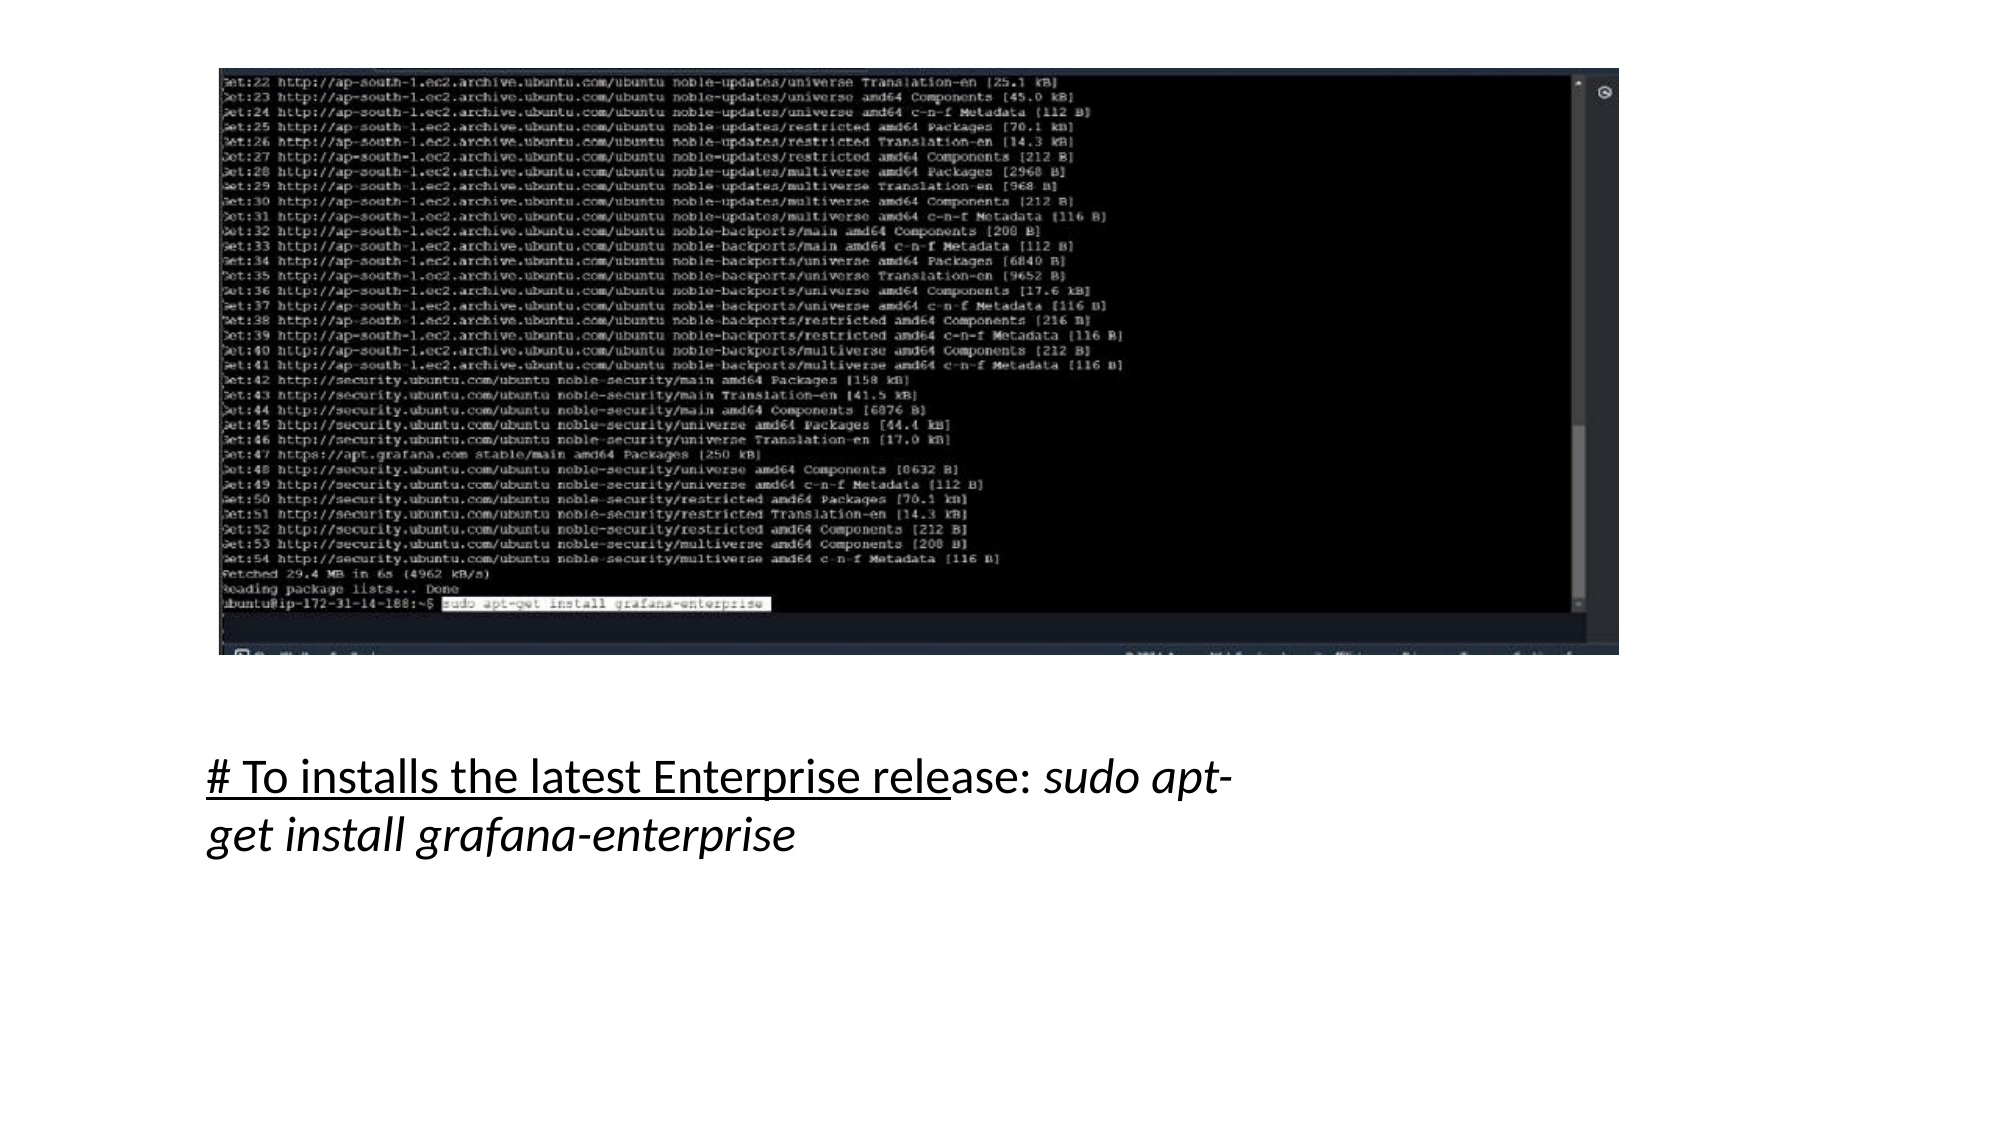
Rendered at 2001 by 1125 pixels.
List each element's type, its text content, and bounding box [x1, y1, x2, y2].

picture [218, 68, 1619, 655]
text # To installs the latest Enterprise release: sudo apt-get install grafana-enterprise [206, 746, 1233, 864]
